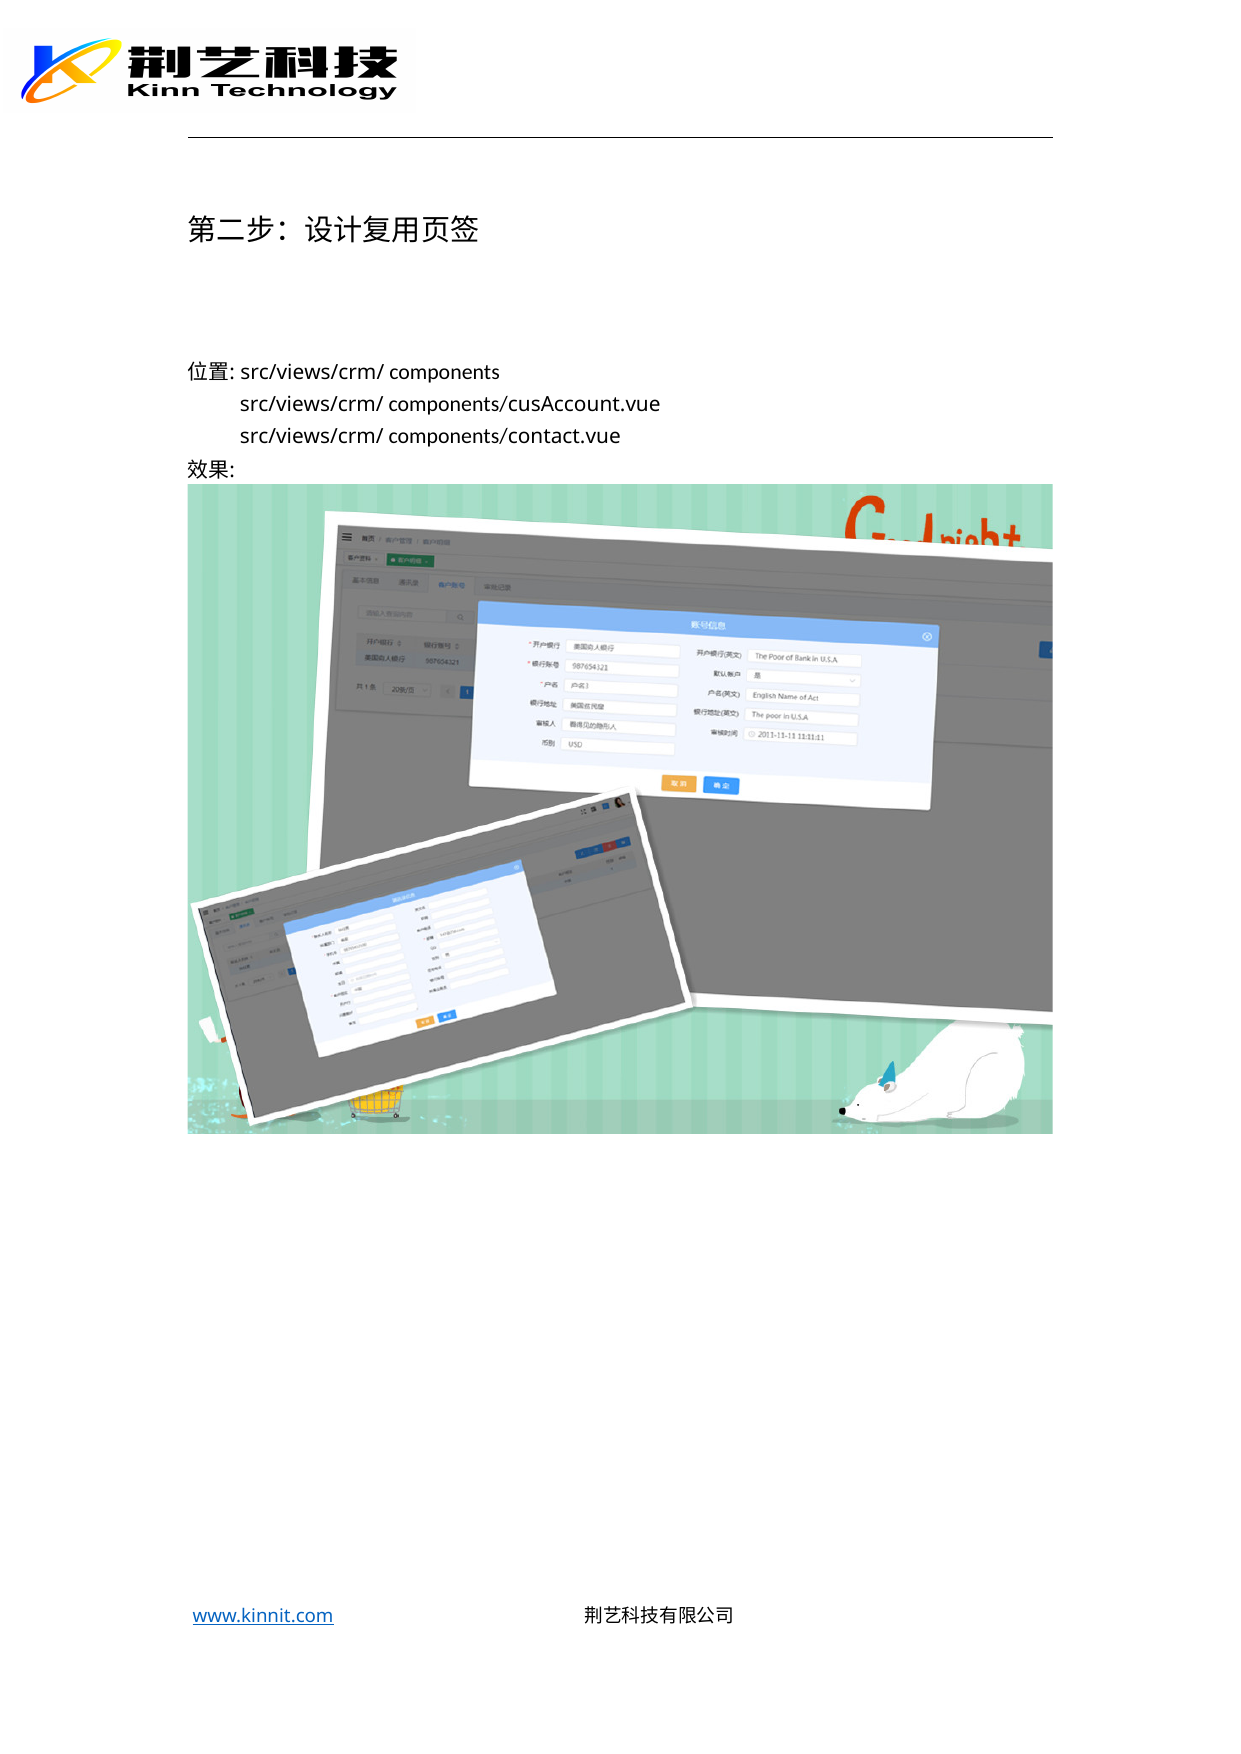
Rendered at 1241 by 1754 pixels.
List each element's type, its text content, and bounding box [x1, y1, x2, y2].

picture [2, 28, 416, 113]
picture [187, 484, 1053, 1134]
text src/views/crm/ components/cusAccount.vue [187, 387, 1053, 419]
text 位置: src/views/crm/ components [187, 354, 1053, 387]
subtitle 第二步：设计复用页签 [187, 196, 1053, 261]
text src/views/crm/ components/contact.vue [187, 419, 1053, 452]
text 效果: [187, 452, 1053, 484]
